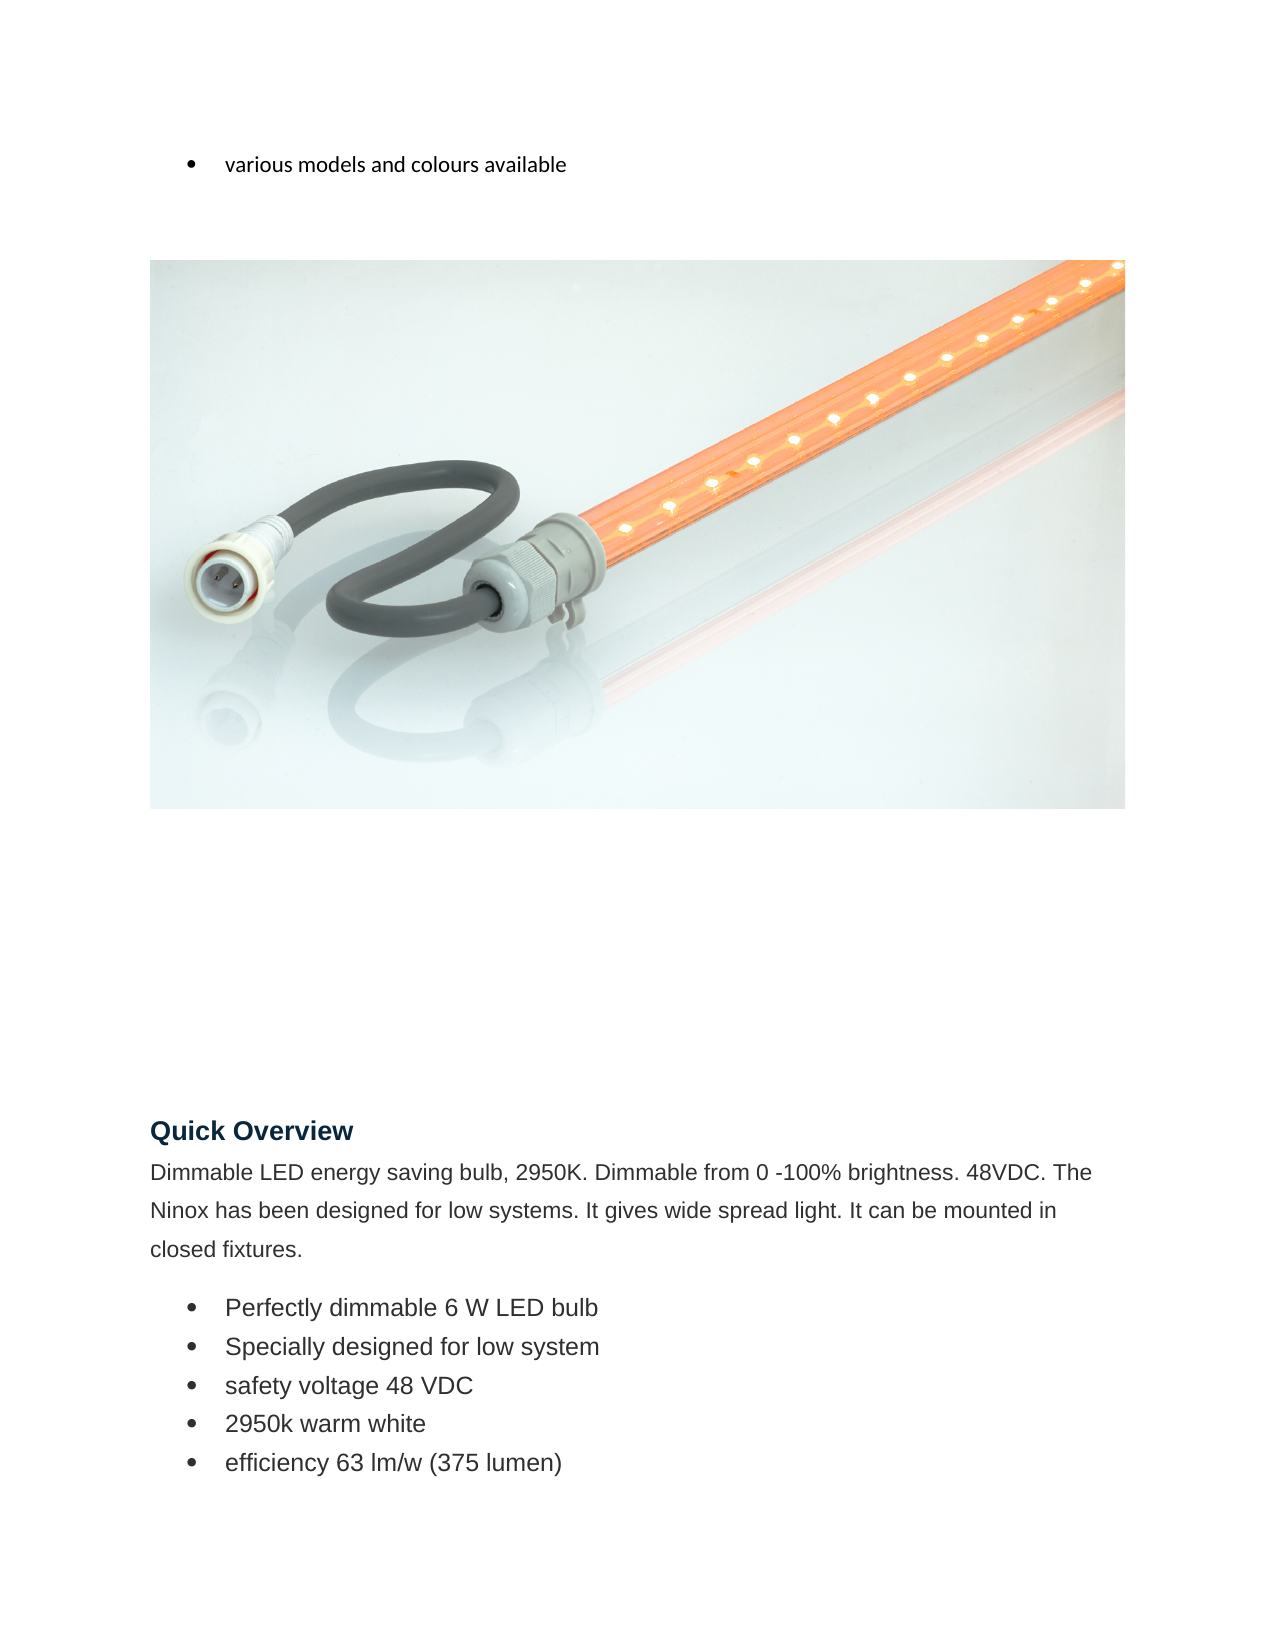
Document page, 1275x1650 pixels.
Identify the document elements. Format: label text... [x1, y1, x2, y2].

list Specially designed for low system [187, 1322, 1125, 1361]
subtitle Quick Overview [150, 1115, 1125, 1146]
list safety voltage 48 VDC [187, 1361, 1125, 1399]
list efficiency 63 lm/w (375 lumen) [187, 1438, 1125, 1477]
list various models and colours available [187, 150, 1125, 178]
text Dimmable LED energy saving bulb, 2950K. Dimmable from 0 -100% brightness. 48VDC. The Ninox has been designed for low systems. It gives wide spread light. It can be mounted in closed fixtures. [150, 1146, 1125, 1262]
list 2950k warm white [187, 1399, 1125, 1438]
list Perfectly dimmable 6 W LED bulb [187, 1283, 1125, 1322]
picture [150, 260, 1125, 809]
